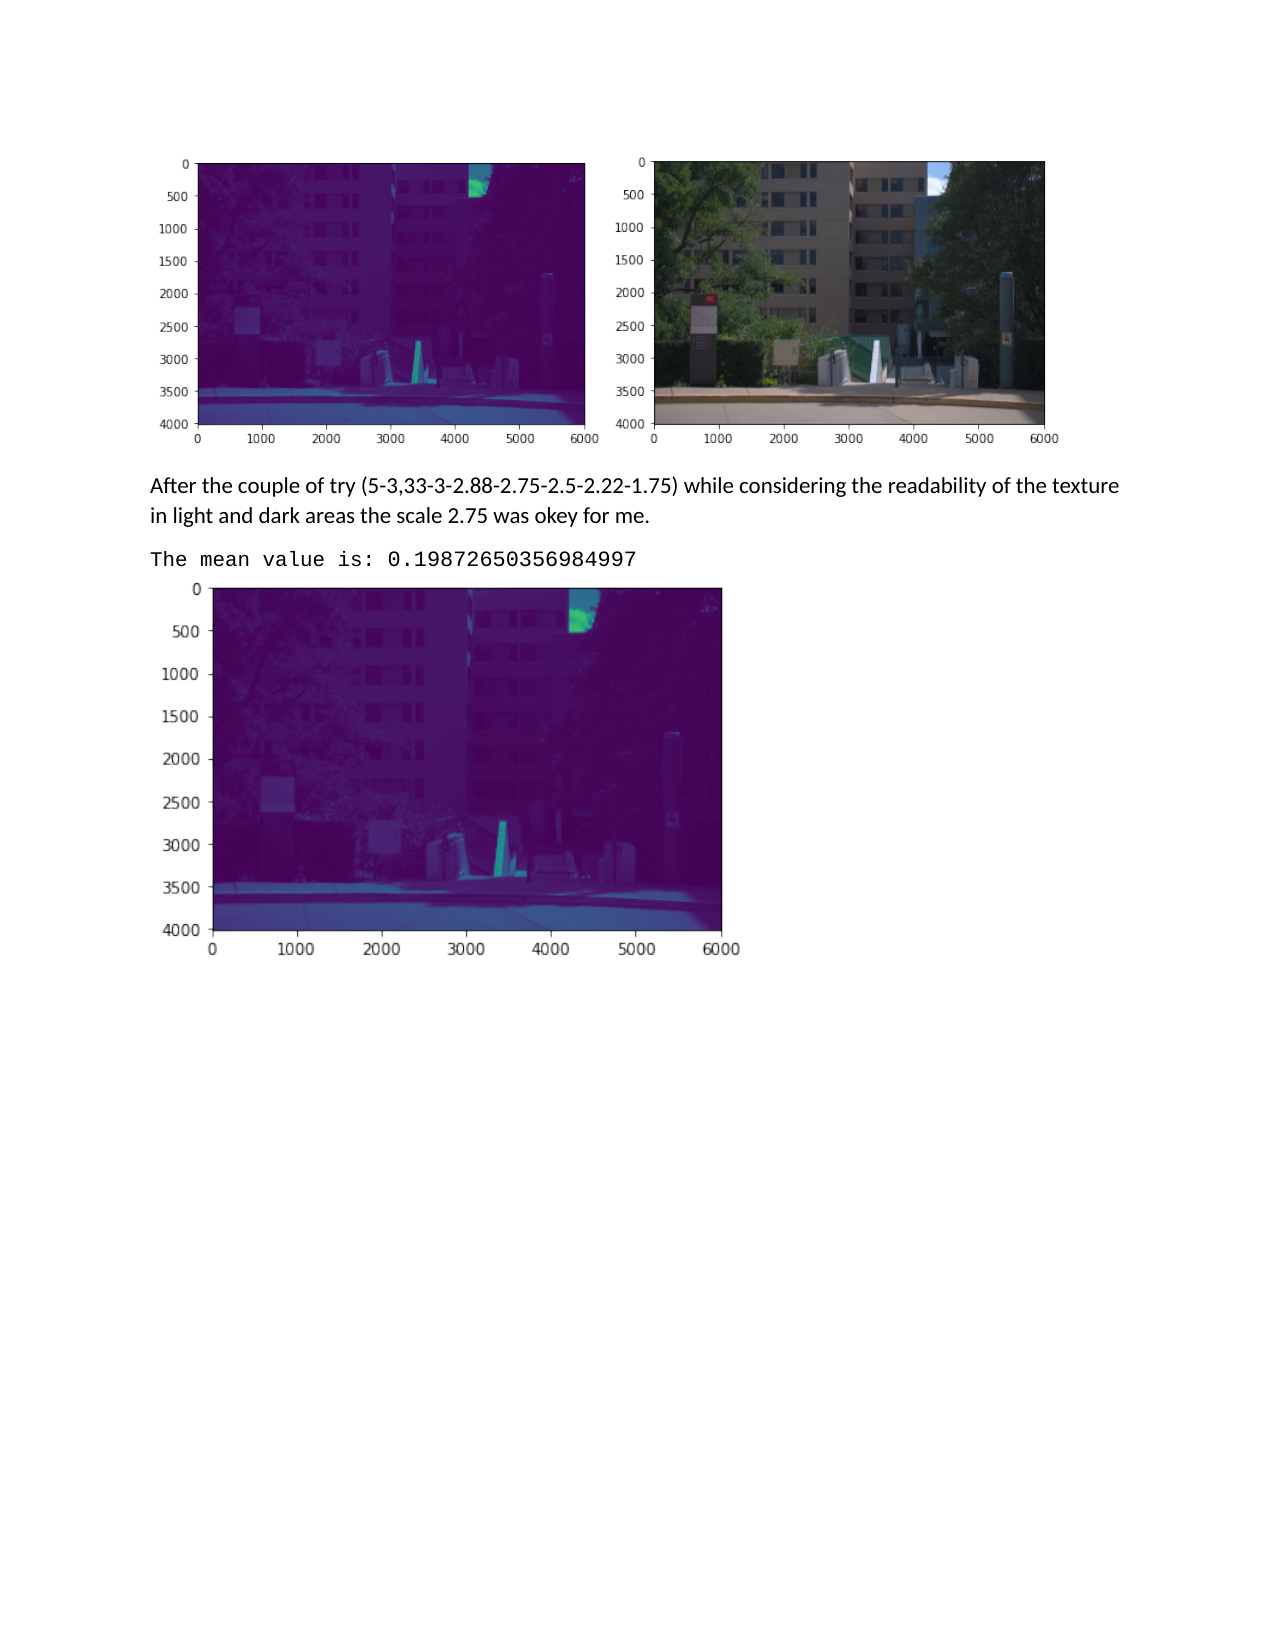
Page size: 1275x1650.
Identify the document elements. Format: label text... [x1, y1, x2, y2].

text After the couple of try (5-3,33-3-2.88-2.75-2.5-2.22-1.75) while considering the readability of the texture in light and dark areas the scale 2.75 was okey for me. [150, 471, 1125, 529]
text The mean value is: 0.19872650356984997 [150, 548, 1125, 573]
picture [150, 150, 1067, 453]
picture [150, 573, 750, 968]
